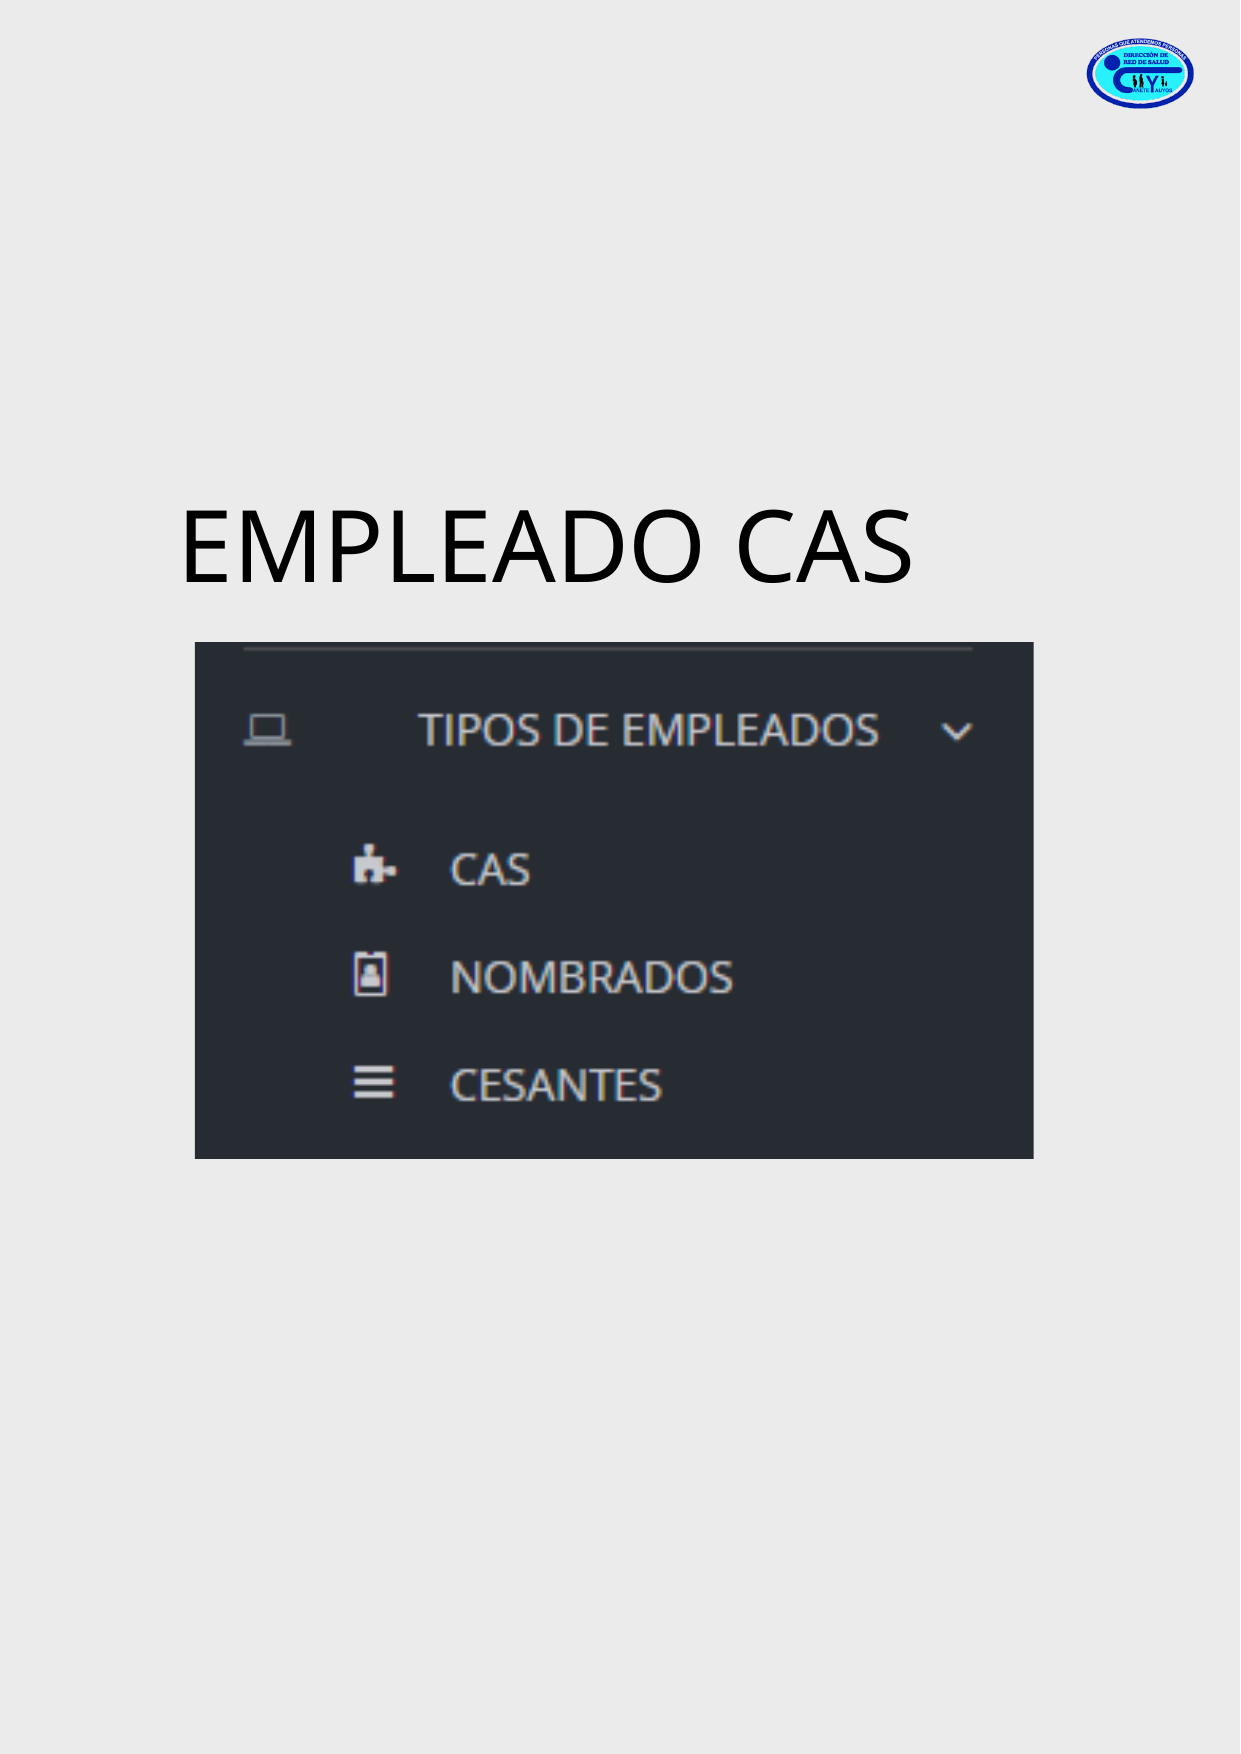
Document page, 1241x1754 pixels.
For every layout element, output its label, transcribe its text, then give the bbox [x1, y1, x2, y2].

picture [194, 642, 1034, 1159]
picture [1086, 38, 1194, 109]
text EMPLEADO CAS [177, 475, 1063, 611]
